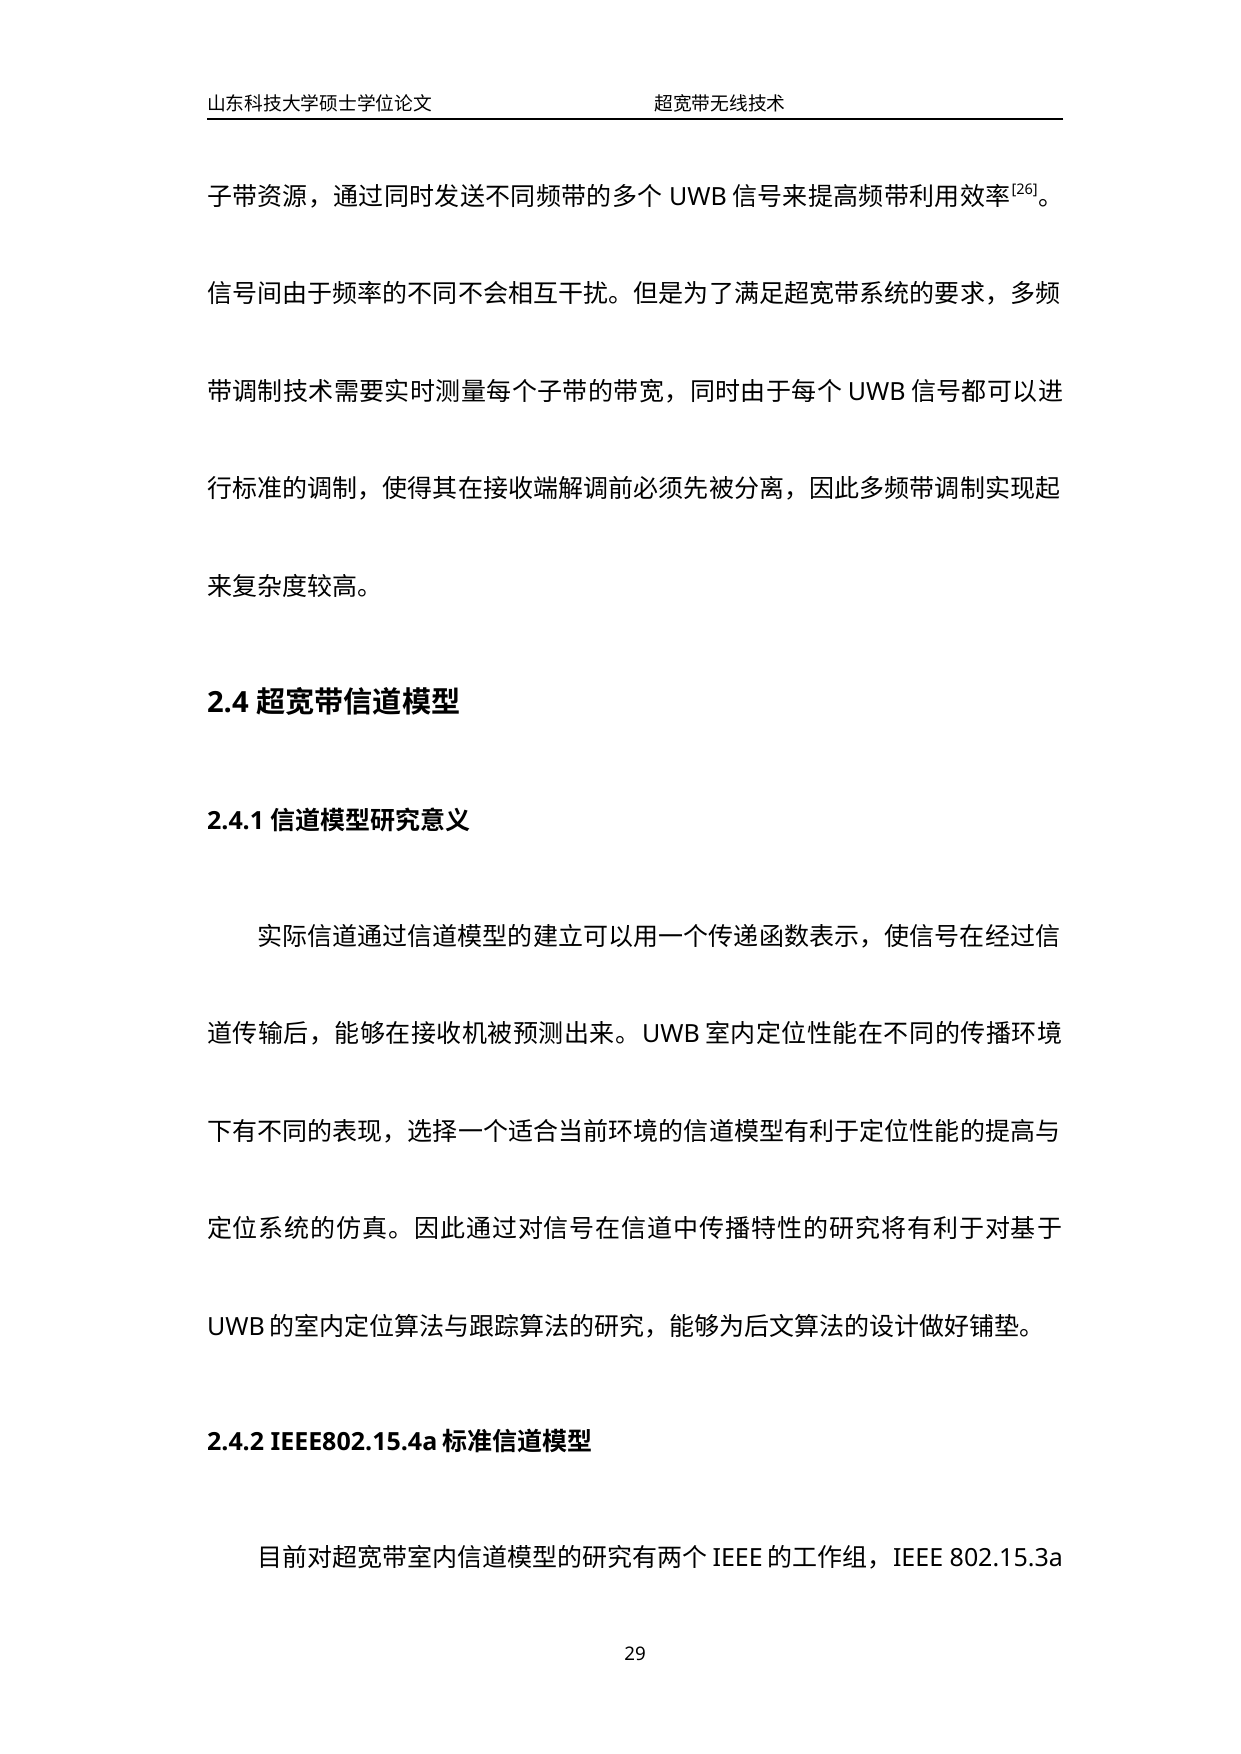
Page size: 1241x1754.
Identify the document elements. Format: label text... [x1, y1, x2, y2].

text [207, 162, 1063, 617]
subtitle 2.4.2 IEEE802.15.4a标准信道模型 [207, 1407, 1063, 1472]
subtitle 2.4 超宽带信道模型 [207, 668, 1063, 733]
text 实际信道通过信道模型的建立可以用一个传递函数表示，使信号在经过信道传输后，能够在接收机被预测出来。UWB室内定位性能在不同的传播环境下有不同的表现，选择一个适合当前环境的信道模型有利于定位性能的提高与定位系统的仿真。因此通过对信号在信道中传播特性的研究将有利于对基于UWB的室内定位算法与跟踪算法的研究，能够为后文算法的设计做好铺垫。 [207, 902, 1063, 1357]
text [207, 1523, 1063, 1588]
subtitle 2.4.1 信道模型研究意义 [207, 786, 1063, 851]
